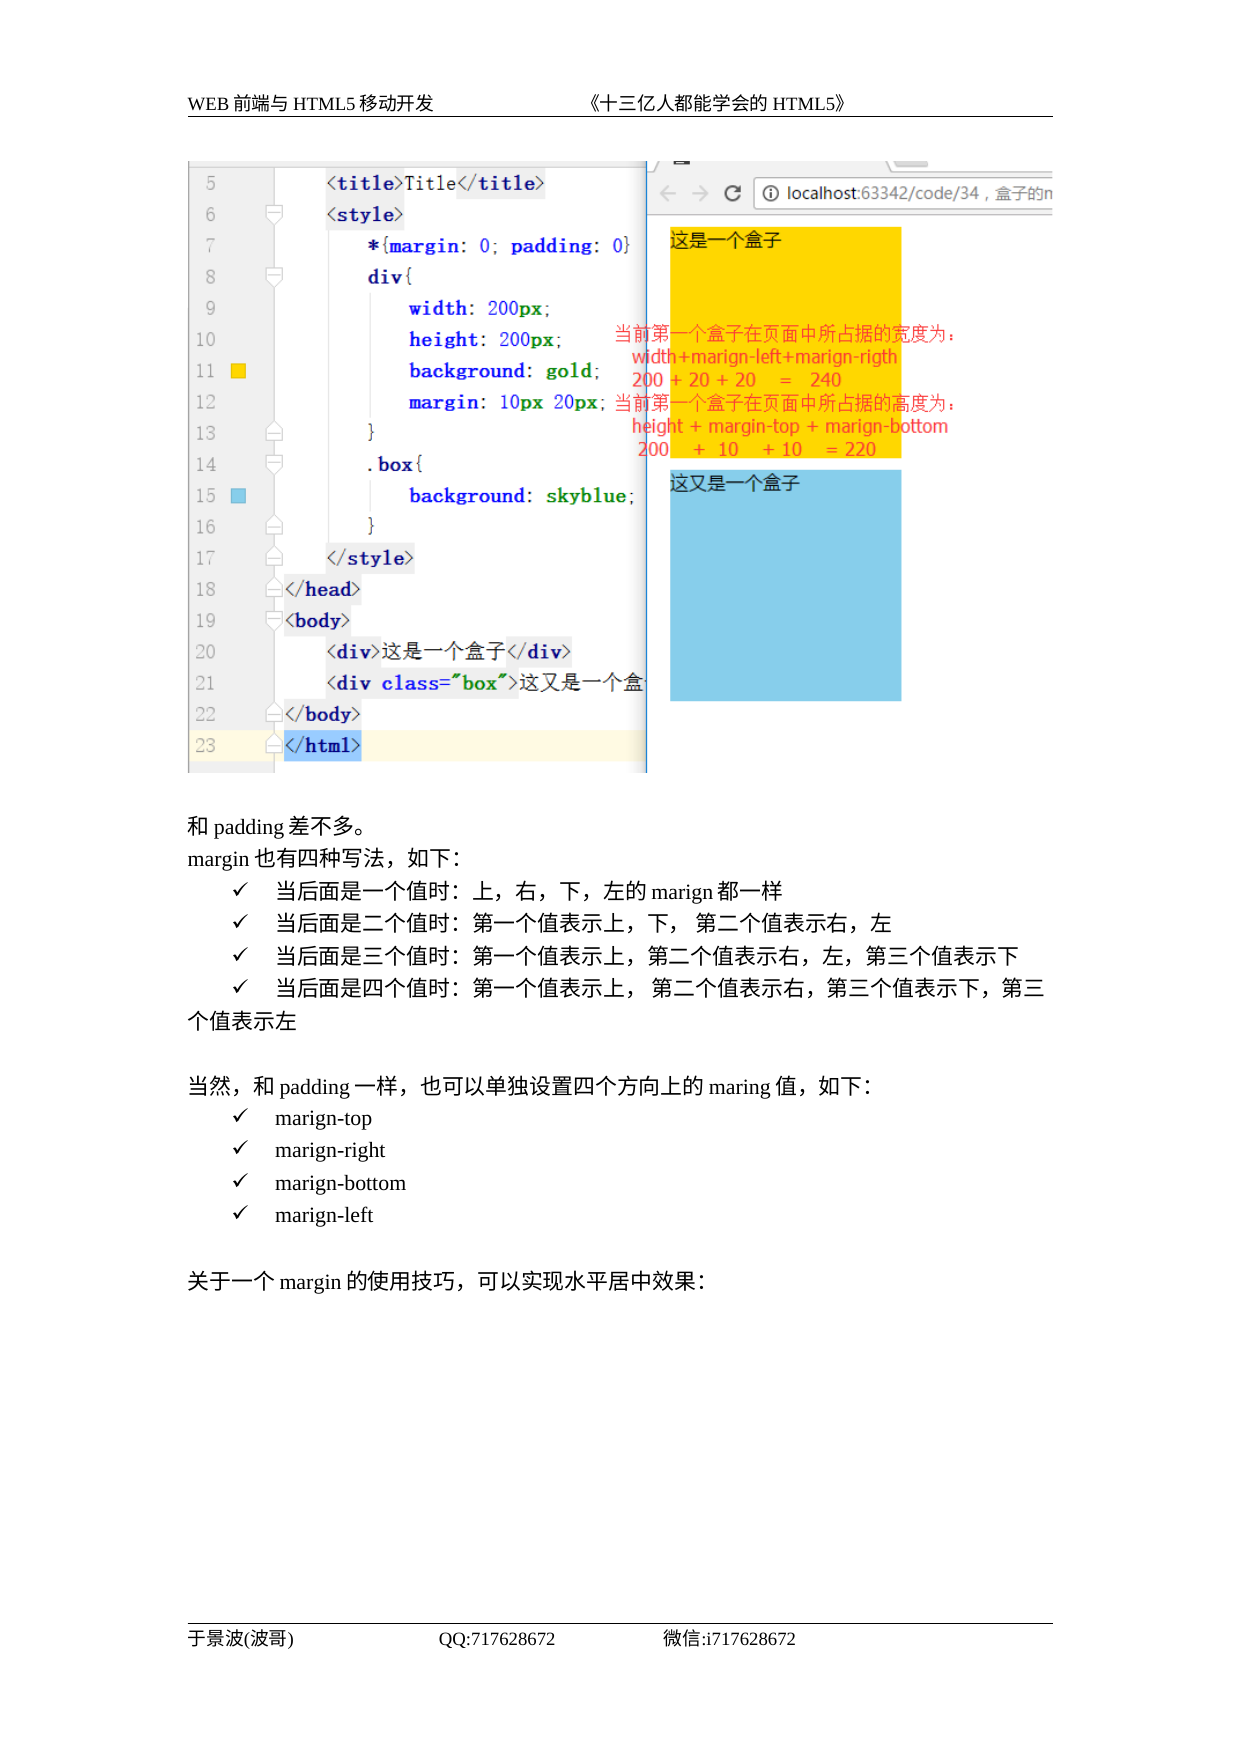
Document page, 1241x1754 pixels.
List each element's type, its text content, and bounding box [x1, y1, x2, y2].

list marign-right [187, 1133, 1053, 1166]
list marign-left [187, 1198, 1053, 1231]
picture [187, 161, 1053, 773]
text 和padding差不多。 [187, 808, 1053, 841]
list 当后面是四个值时：第一个值表示上， 第二个值表示右，第三个值表示下，第三个值表示左 [187, 971, 1053, 1036]
text 当然，和padding一样，也可以单独设置四个方向上的maring值，如下： [187, 1068, 1053, 1101]
list 当后面是二个值时：第一个值表示上，下， 第二个值表示右，左 [187, 906, 1053, 938]
list marign-bottom [187, 1166, 1053, 1198]
text margin也有四种写法，如下： [187, 841, 1053, 873]
text 关于一个margin的使用技巧，可以实现水平居中效果： [187, 1263, 1053, 1296]
list marign-top [187, 1101, 1053, 1133]
list 当后面是三个值时：第一个值表示上，第二个值表示右，左，第三个值表示下 [187, 938, 1053, 971]
list 当后面是一个值时：上，右，下，左的marign都一样 [187, 873, 1053, 906]
